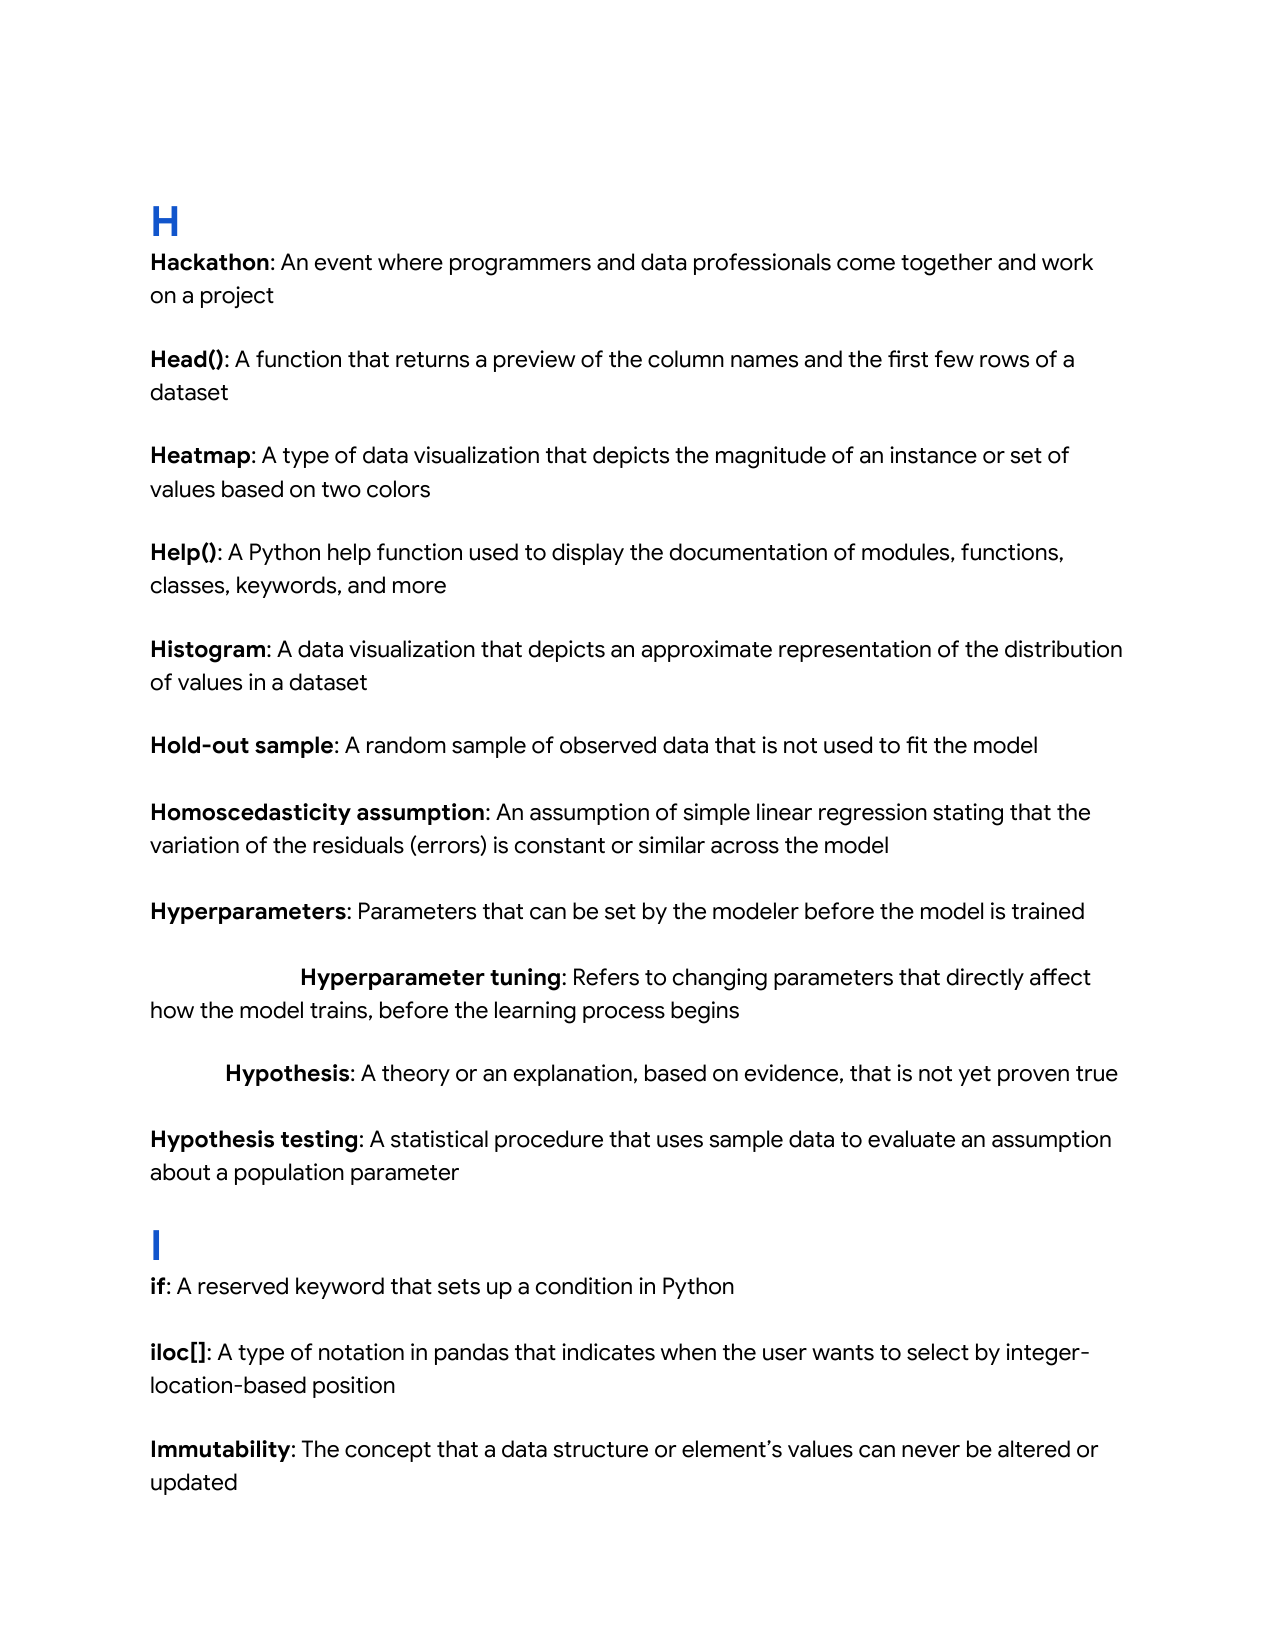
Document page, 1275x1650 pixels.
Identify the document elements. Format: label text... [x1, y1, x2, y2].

text if: A reserved keyword that sets up a condition in Python [150, 1273, 1125, 1301]
text Homoscedasticity assumption: An assumption of simple linear regression stating that the variation of the residuals (errors) is constant or similar across the model [150, 798, 1125, 859]
text Hackathon: An event where programmers and data professionals come together and work on a project [150, 248, 1125, 310]
text Hyperparameters: Parameters that can be set by the modeler before the model is trained Hyperparameter tuning: Refers to changing parameters that directly affect how the model trains, before the learning process begins [150, 897, 1125, 1025]
text Hypothesis: A theory or an explanation, based on evidence, that is not yet proven true [150, 1029, 1125, 1088]
text Immutability: The concept that a data structure or element’s values can never be altered or updated [150, 1435, 1125, 1497]
text Heatmap: A type of data visualization that depicts the magnitude of an instance or set of values based on two colors [150, 442, 1125, 503]
subtitle H [150, 196, 1125, 248]
text Hold-out sample: A random sample of observed data that is not used to fit the model [150, 732, 1125, 793]
text Head(): A function that returns a preview of the column names and the first few rows of a dataset [150, 345, 1125, 407]
subtitle I [150, 1220, 1125, 1273]
text Help(): A Python help function used to display the documentation of modules, functions, classes, keywords, and more [150, 538, 1125, 600]
text Hypothesis testing: A statistical procedure that uses sample data to evaluate an assumption about a population parameter [150, 1126, 1125, 1187]
text Histogram: A data visualization that depicts an approximate representation of the distribution of values in a dataset [150, 635, 1125, 697]
text iloc[]: A type of notation in pandas that indicates when the user wants to select by integer-location-based position [150, 1339, 1125, 1400]
